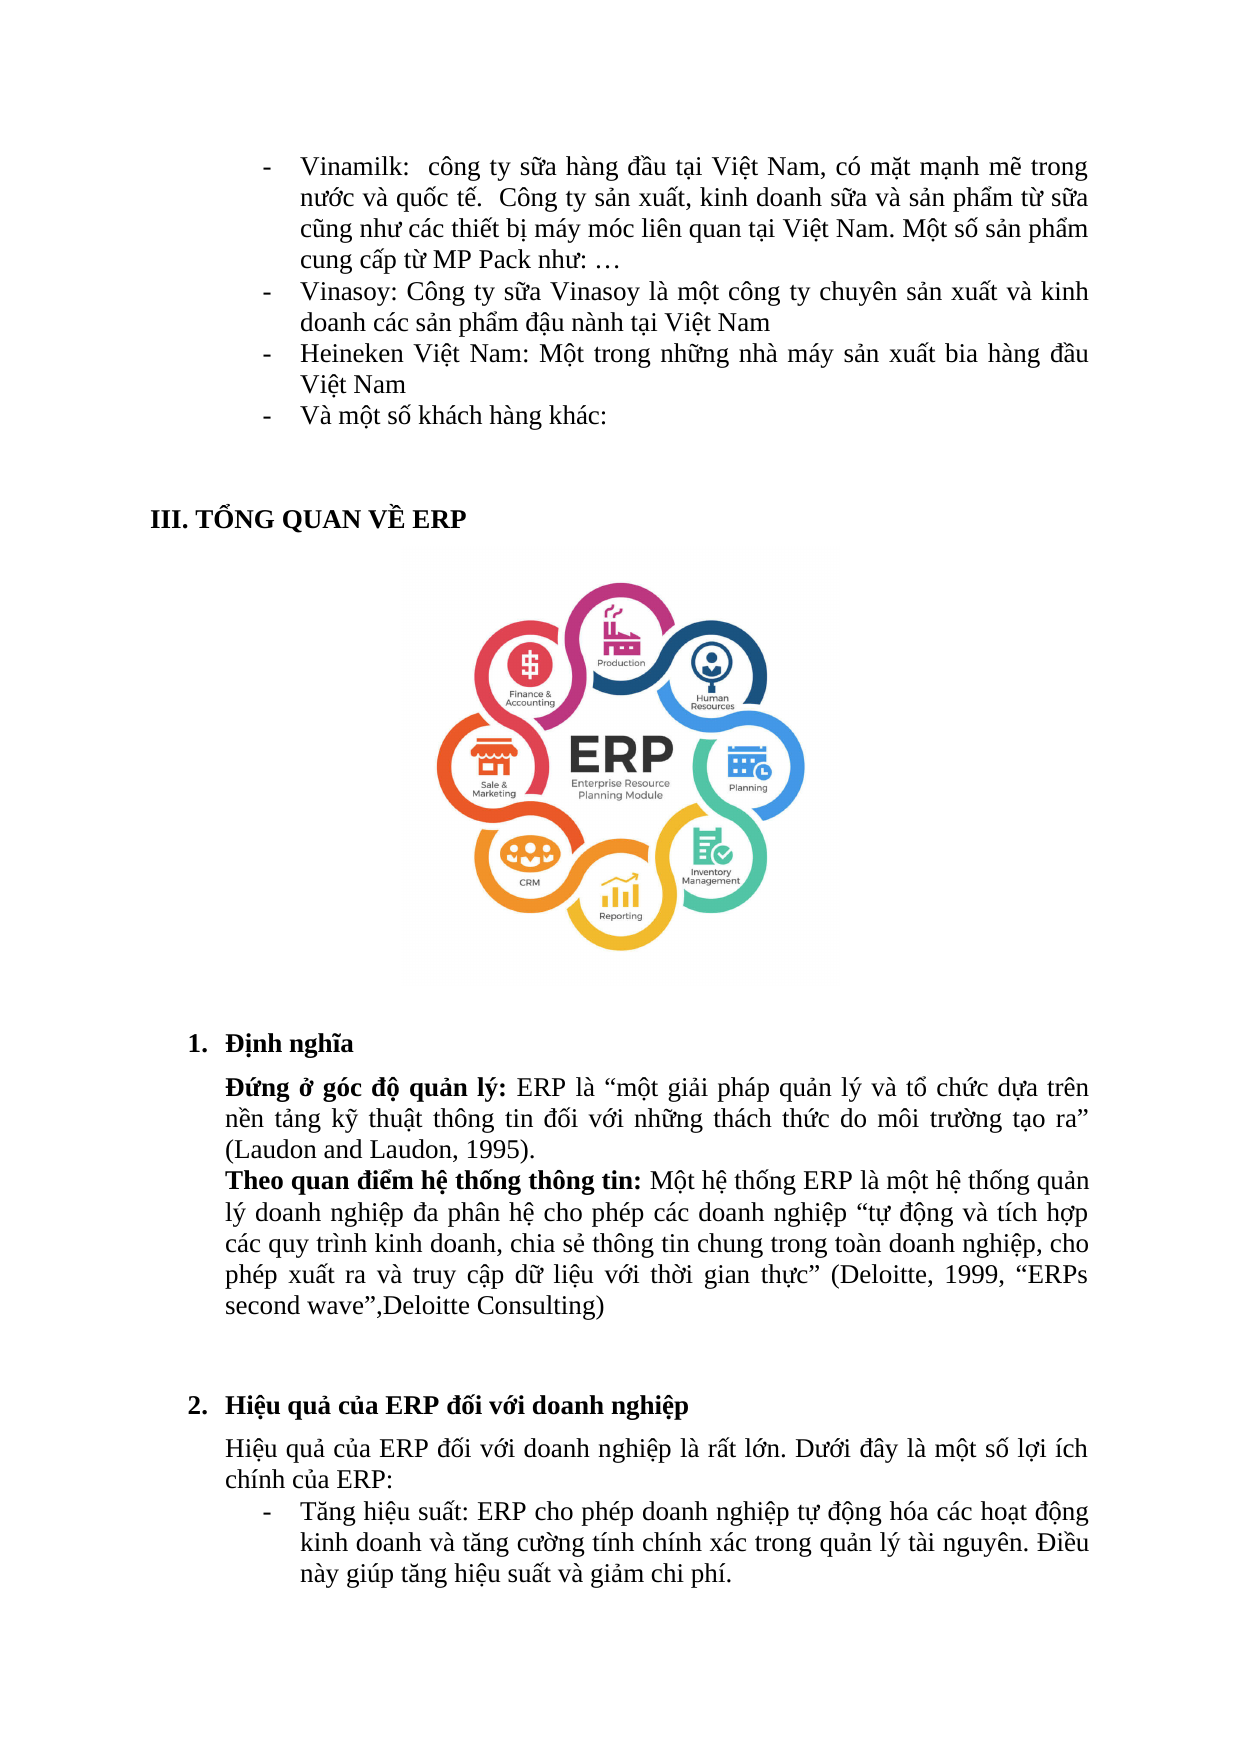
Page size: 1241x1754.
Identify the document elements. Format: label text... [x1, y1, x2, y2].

text Theo quan điểm hệ thống thông tin: Một hệ thống ERP là một hệ thống quản lý doanh nghiệp đa phân hệ cho phép các doanh nghiệp “tự động và tích hợp các quy trình kinh doanh, chia sẻ thông tin chung trong toàn doanh nghiệp, cho phép xuất ra và truy cập dữ liệu với thời gian thực” (Deloitte, 1999, “ERPs second wave”,Deloitte Consulting) [225, 1164, 1090, 1320]
list Vinasoy: Công ty sữa Vinasoy là một công ty chuyên sản xuất và kinh doanh các sản phẩm đậu nành tại Việt Nam [262, 274, 1090, 337]
list Vinamilk: công ty sữa hàng đầu tại Việt Nam, có mặt mạnh mẽ trong nước và quốc tế. Công ty sản xuất, kinh doanh sữa và sản phẩm từ sữa cũng như các thiết bị máy móc liên quan tại Việt Nam. Một số sản phẩm cung cấp từ MP Pack như: … [262, 150, 1090, 274]
text Đứng ở góc độ quản lý: ERP là “một giải pháp quản lý và tổ chức dựa trên nền tảng kỹ thuật thông tin đối với những thách thức do môi trường tạo ra” (Laudon and Laudon, 1995). [225, 1071, 1090, 1164]
subtitle Hiệu quả của ERP đối với doanh nghiệp [187, 1389, 1090, 1420]
text Hiệu quả của ERP đối với doanh nghiệp là rất lớn. Dưới đây là một số lợi ích chính của ERP: [225, 1432, 1090, 1495]
picture [400, 546, 840, 986]
list Và một số khách hàng khác: [262, 399, 1090, 430]
subtitle Định nghĩa [187, 1027, 1090, 1058]
list Heineken Việt Nam: Một trong những nhà máy sản xuất bia hàng đầu Việt Nam [262, 337, 1090, 399]
subtitle III. TỔNG QUAN VỀ ERP [150, 503, 1090, 534]
list Tăng hiệu suất: ERP cho phép doanh nghiệp tự động hóa các hoạt động kinh doanh và tăng cường tính chính xác trong quản lý tài nguyên. Điều này giúp tăng hiệu suất và giảm chi phí. [262, 1495, 1090, 1588]
